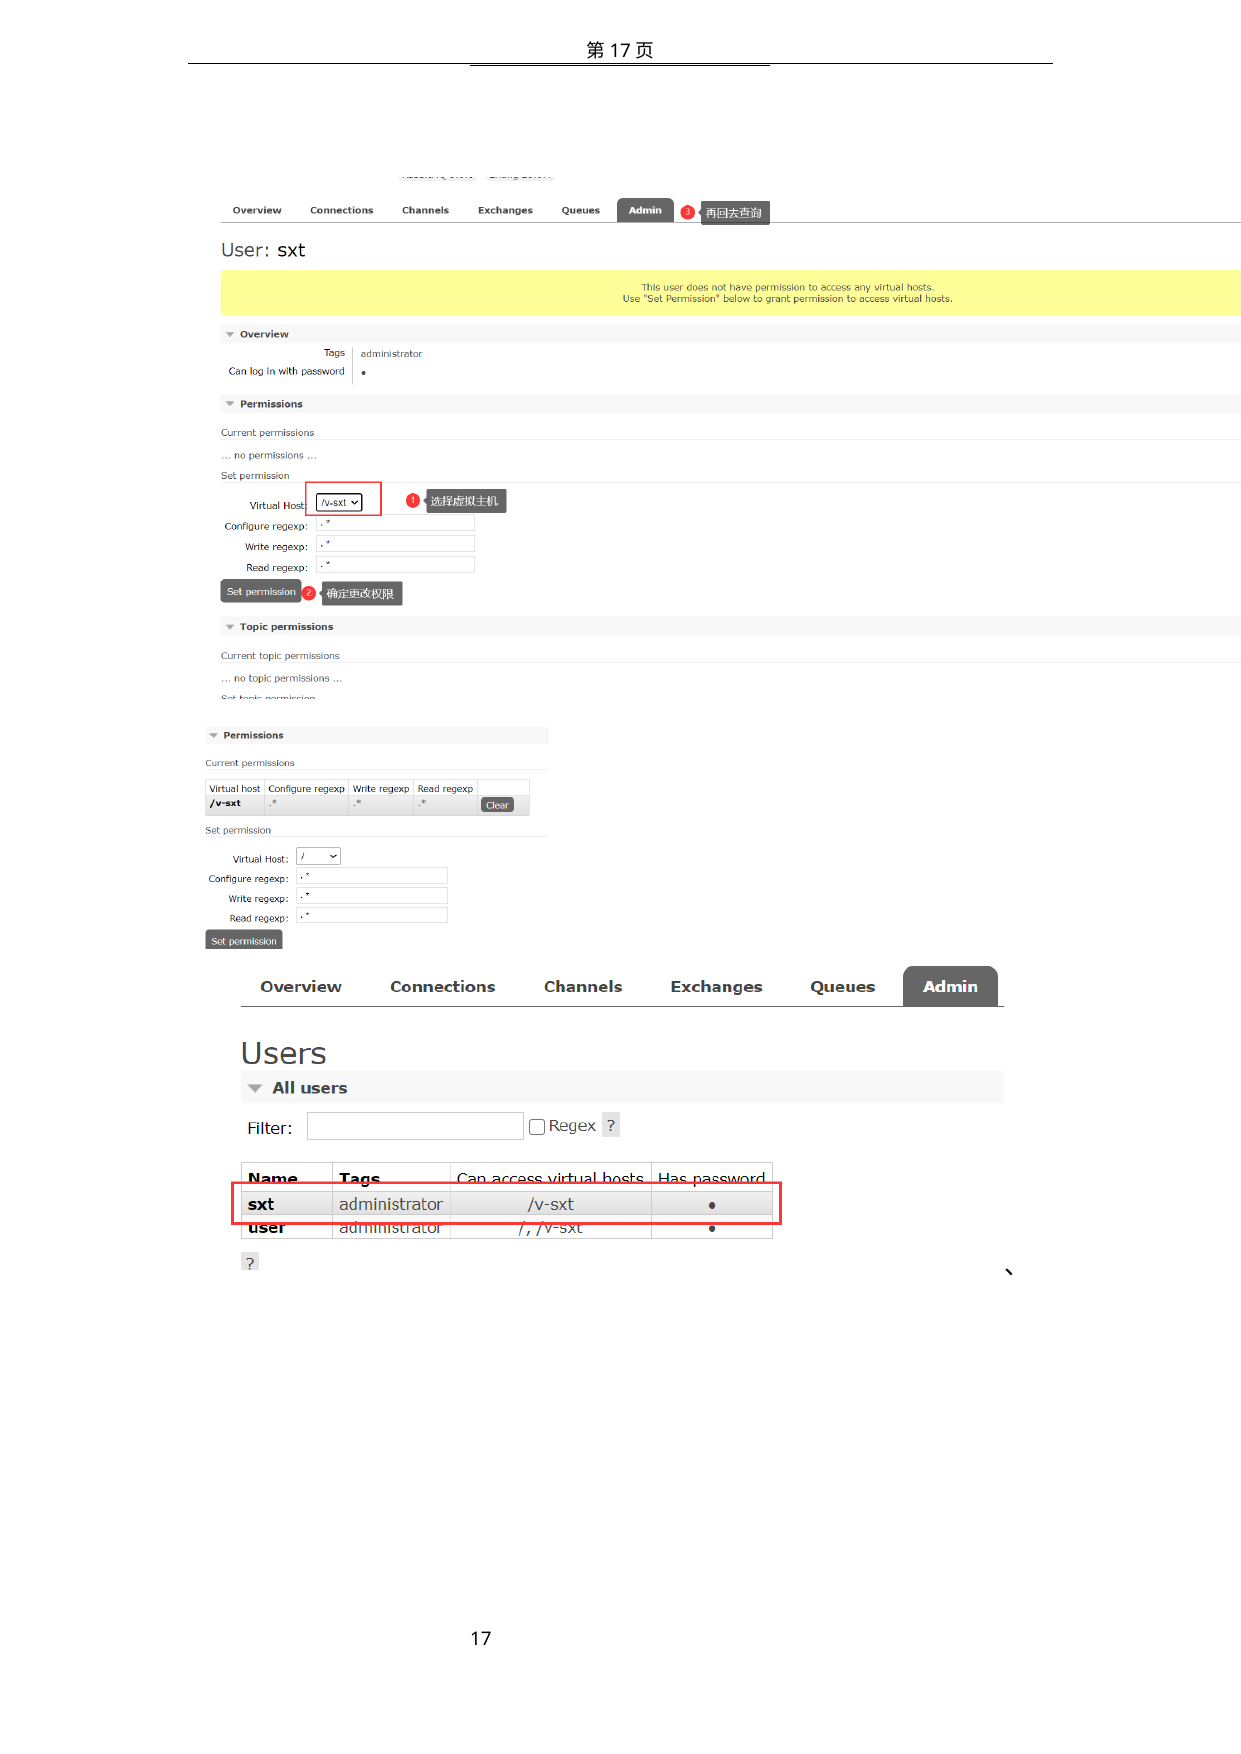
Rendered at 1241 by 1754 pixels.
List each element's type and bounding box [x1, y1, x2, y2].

picture [187, 177, 1241, 699]
picture [187, 727, 549, 949]
picture [187, 962, 1004, 1270]
text [187, 962, 1053, 1287]
